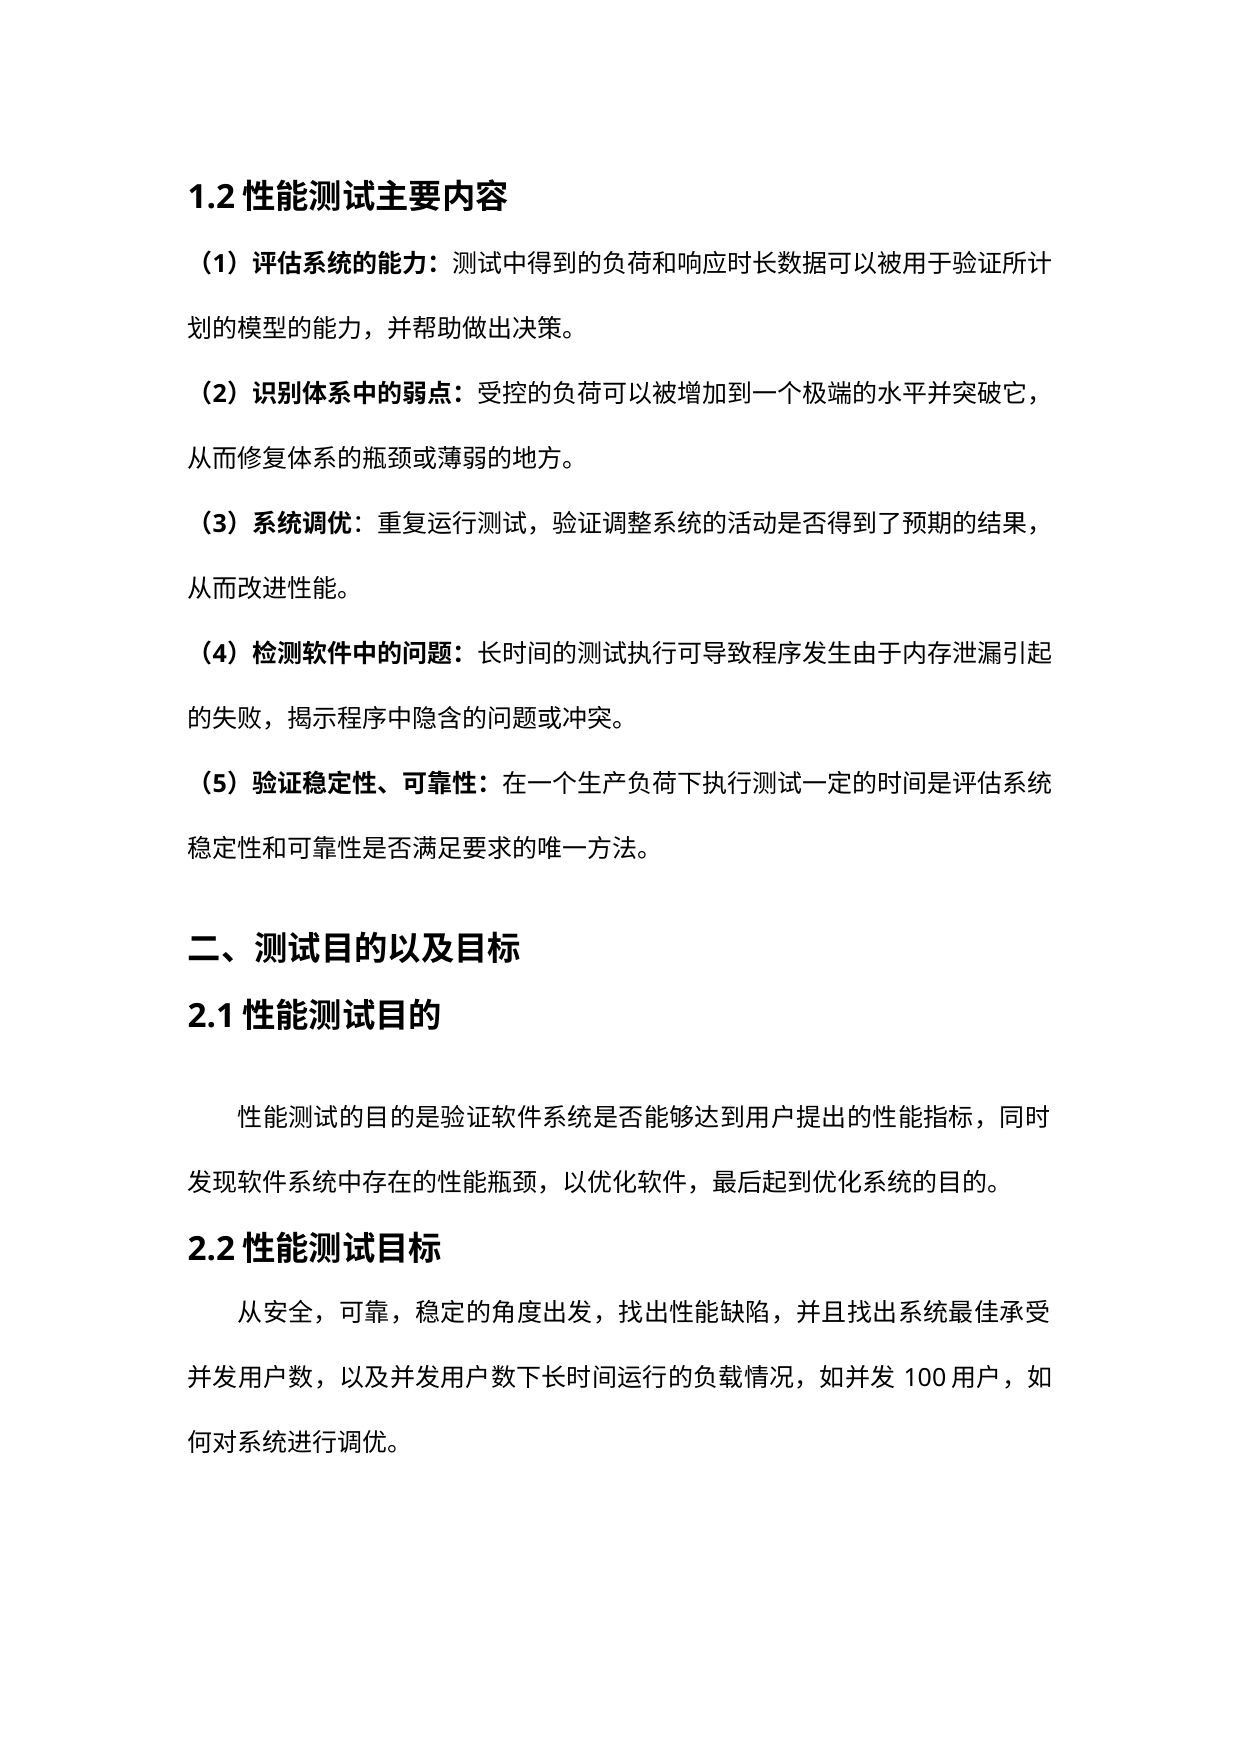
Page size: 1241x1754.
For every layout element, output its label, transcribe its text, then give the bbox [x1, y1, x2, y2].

title 二、测试目的以及目标 [187, 914, 1053, 979]
text 2.2性能测试目标 [187, 1213, 1053, 1278]
subtitle 2.1性能测试目的 [187, 981, 1053, 1046]
text （5）验证稳定性、可靠性：在一个生产负荷下执行测试一定的时间是评估系统稳定性和可靠性是否满足要求的唯一方法。 [187, 749, 1053, 879]
text （2）识别体系中的弱点：受控的负荷可以被增加到一个极端的水平并突破它，从而修复体系的瓶颈或薄弱的地方。 [187, 359, 1053, 489]
text （3）系统调优：重复运行测试，验证调整系统的活动是否得到了预期的结果，从而改进性能。 [187, 489, 1053, 619]
text 从安全，可靠，稳定的角度出发，找出性能缺陷，并且找出系统最佳承受并发用户数，以及并发用户数下长时间运行的负载情况，如并发100用户，如何对系统进行调优。 [187, 1278, 1053, 1473]
text （4）检测软件中的问题：长时间的测试执行可导致程序发生由于内存泄漏引起的失败，揭示程序中隐含的问题或冲突。 [187, 619, 1053, 749]
subtitle 1.2性能测试主要内容 [187, 162, 1053, 227]
text （1）评估系统的能力：测试中得到的负荷和响应时长数据可以被用于验证所计划的模型的能力，并帮助做出决策。 [187, 229, 1053, 359]
text 性能测试的目的是验证软件系统是否能够达到用户提出的性能指标，同时发现软件系统中存在的性能瓶颈，以优化软件，最后起到优化系统的目的。 [187, 1083, 1053, 1213]
